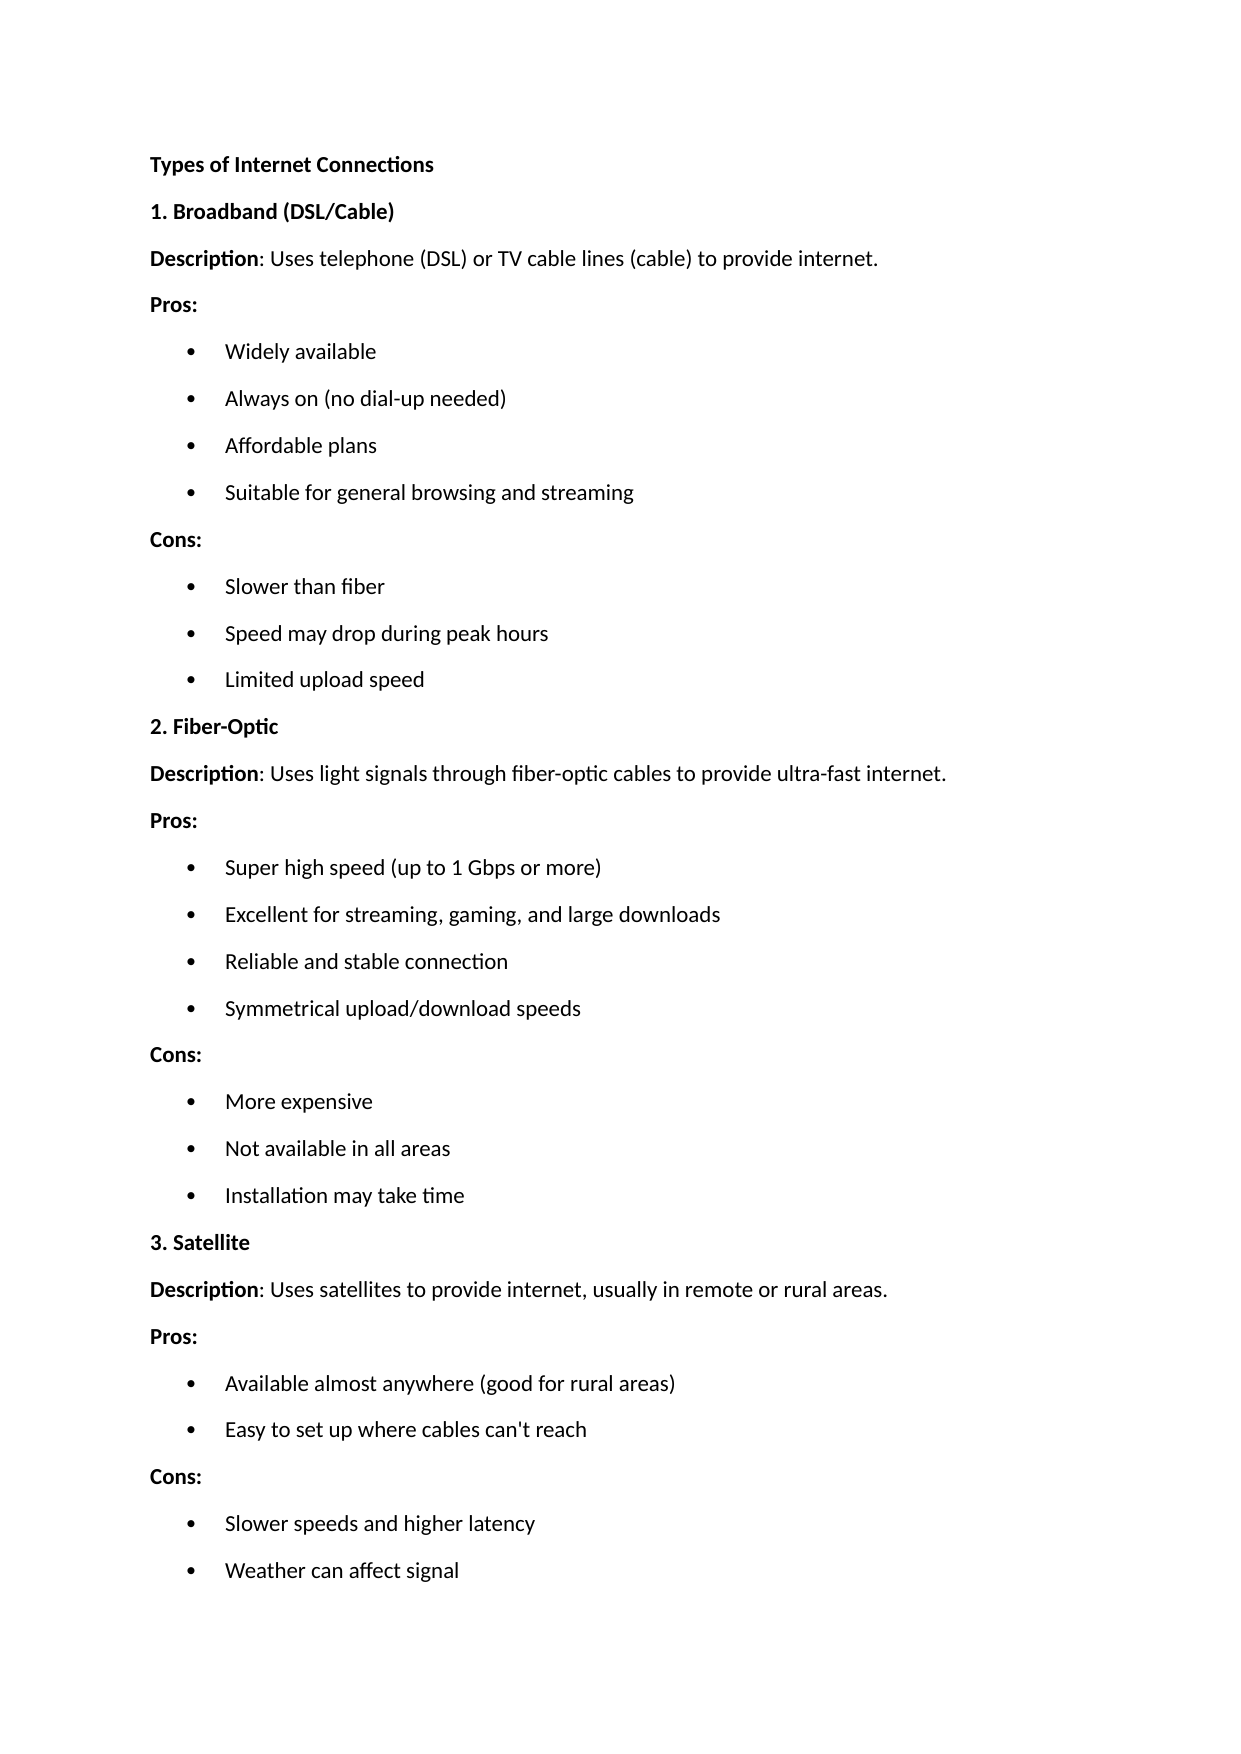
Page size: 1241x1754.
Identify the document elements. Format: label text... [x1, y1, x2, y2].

list Super high speed (up to 1 Gbps or more) [187, 853, 1090, 881]
list Easy to set up where cables can't reach [187, 1416, 1090, 1444]
list Symmetrical upload/download speeds [187, 994, 1090, 1022]
list Limited upload speed [187, 666, 1090, 694]
list Suitable for general browsing and streaming [187, 478, 1090, 506]
list Slower than fiber [187, 572, 1090, 600]
text Cons: [150, 525, 1090, 553]
list Slower speeds and higher latency [187, 1509, 1090, 1537]
list Excellent for streaming, gaming, and large downloads [187, 900, 1090, 928]
text Types of Internet Connections [150, 150, 1090, 178]
list Weather can affect signal [187, 1556, 1090, 1584]
text 1. Broadband (DSL/Cable) [150, 197, 1090, 225]
list Available almost anywhere (good for rural areas) [187, 1369, 1090, 1397]
text Description: Uses satellites to provide internet, usually in remote or rural areas. [150, 1275, 1090, 1303]
list Not available in all areas [187, 1134, 1090, 1162]
text 3. Satellite [150, 1228, 1090, 1256]
list Affordable plans [187, 431, 1090, 459]
list Always on (no dial-up needed) [187, 384, 1090, 412]
list Speed may drop during peak hours [187, 619, 1090, 647]
text Pros: [150, 291, 1090, 319]
text Pros: [150, 1322, 1090, 1350]
text Description: Uses telephone (DSL) or TV cable lines (cable) to provide internet. [150, 244, 1090, 272]
text 2. Fiber-Optic [150, 712, 1090, 741]
list Widely available [187, 337, 1090, 366]
list Installation may take time [187, 1181, 1090, 1209]
text Pros: [150, 806, 1090, 834]
text Cons: [150, 1462, 1090, 1491]
list More expensive [187, 1087, 1090, 1116]
text Cons: [150, 1041, 1090, 1069]
text Description: Uses light signals through fiber-optic cables to provide ultra-fast internet. [150, 759, 1090, 787]
list Reliable and stable connection [187, 947, 1090, 975]
